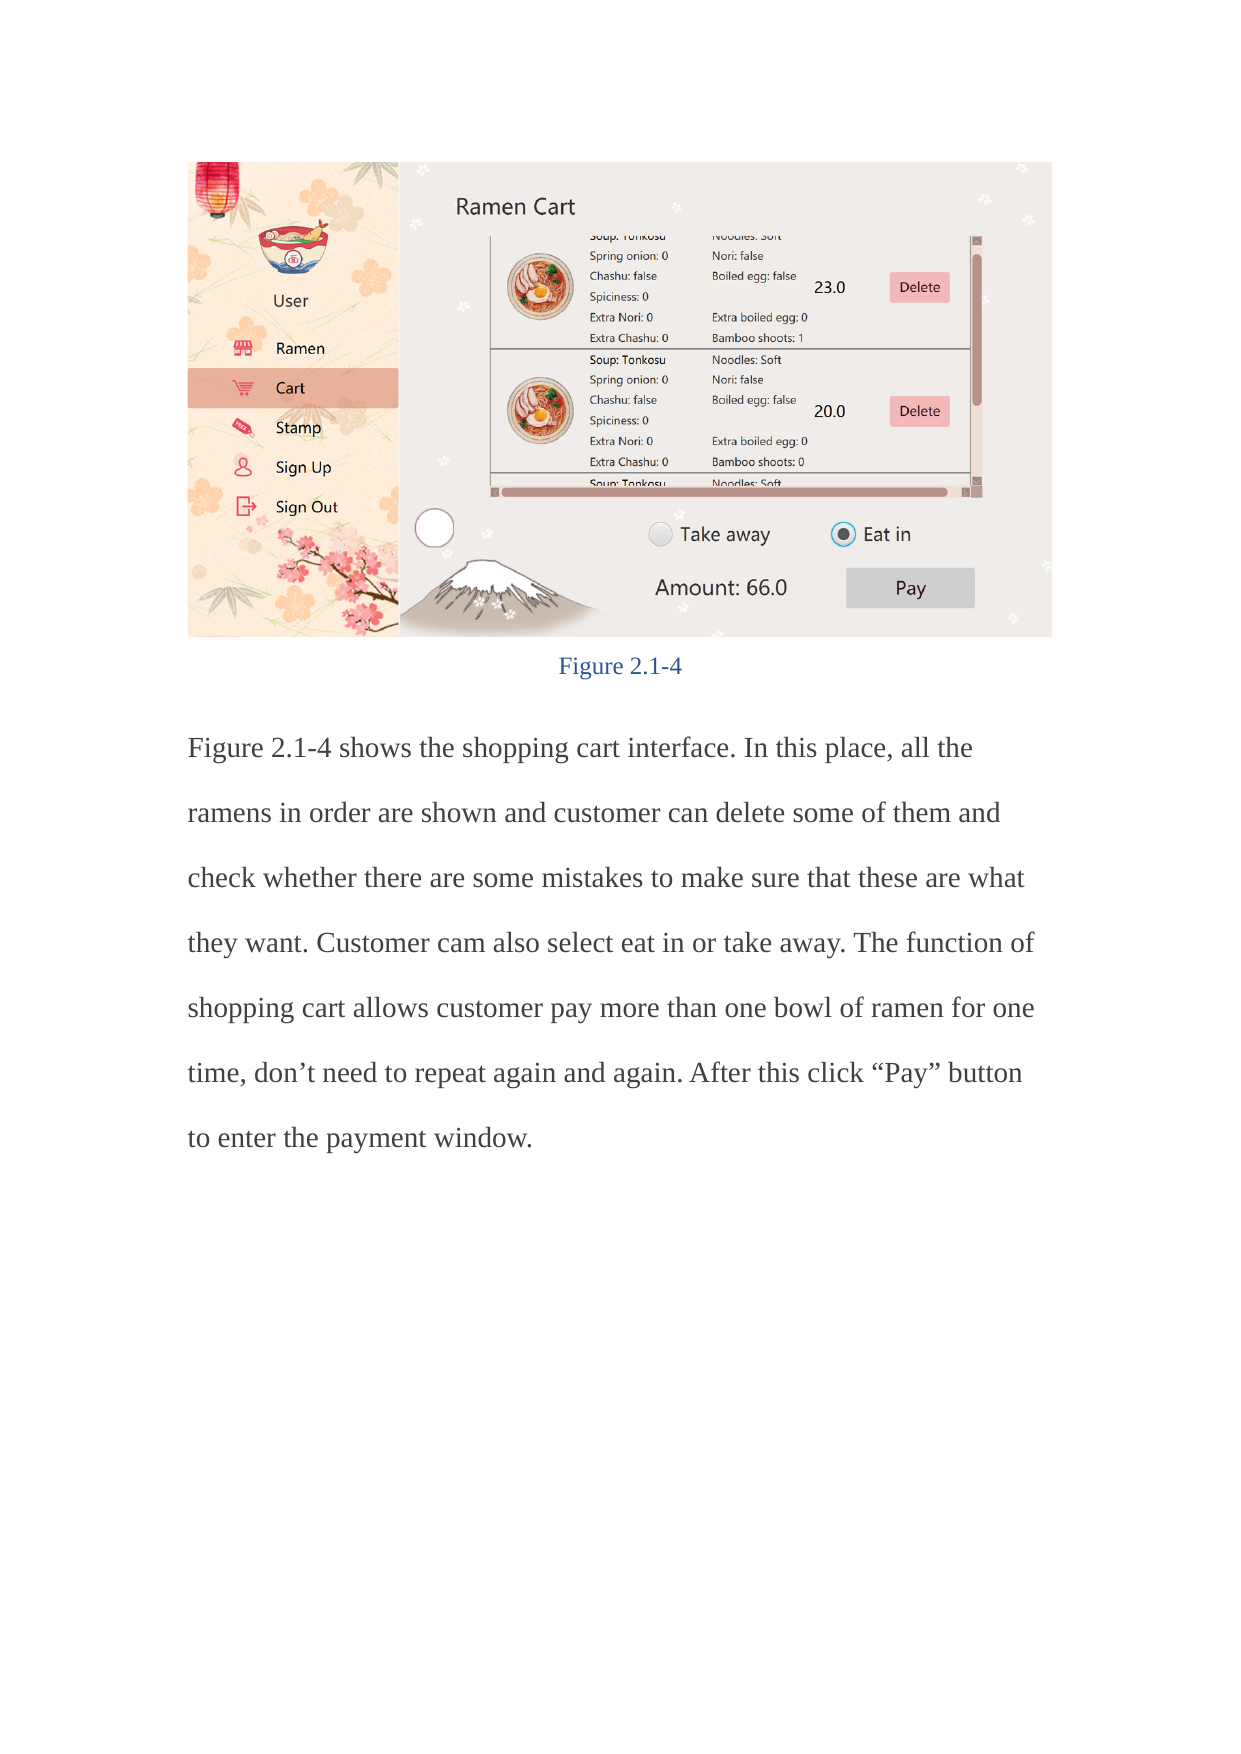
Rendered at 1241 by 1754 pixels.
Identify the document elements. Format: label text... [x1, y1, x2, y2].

text Figure 2.1-4 [187, 649, 1053, 682]
text Figure 2.1-4 shows the shopping cart interface. In this place, all the ramens in order are shown and customer can delete some of them and check whether there are some mistakes to make sure that these are what they want. Customer cam also select eat in or take away. The function of shopping cart allows customer pay more than one bowl of ramen for one time, don’t need to repeat again and again. After this click “Pay” button to enter the payment window. [187, 714, 1053, 1169]
picture [187, 162, 1053, 637]
